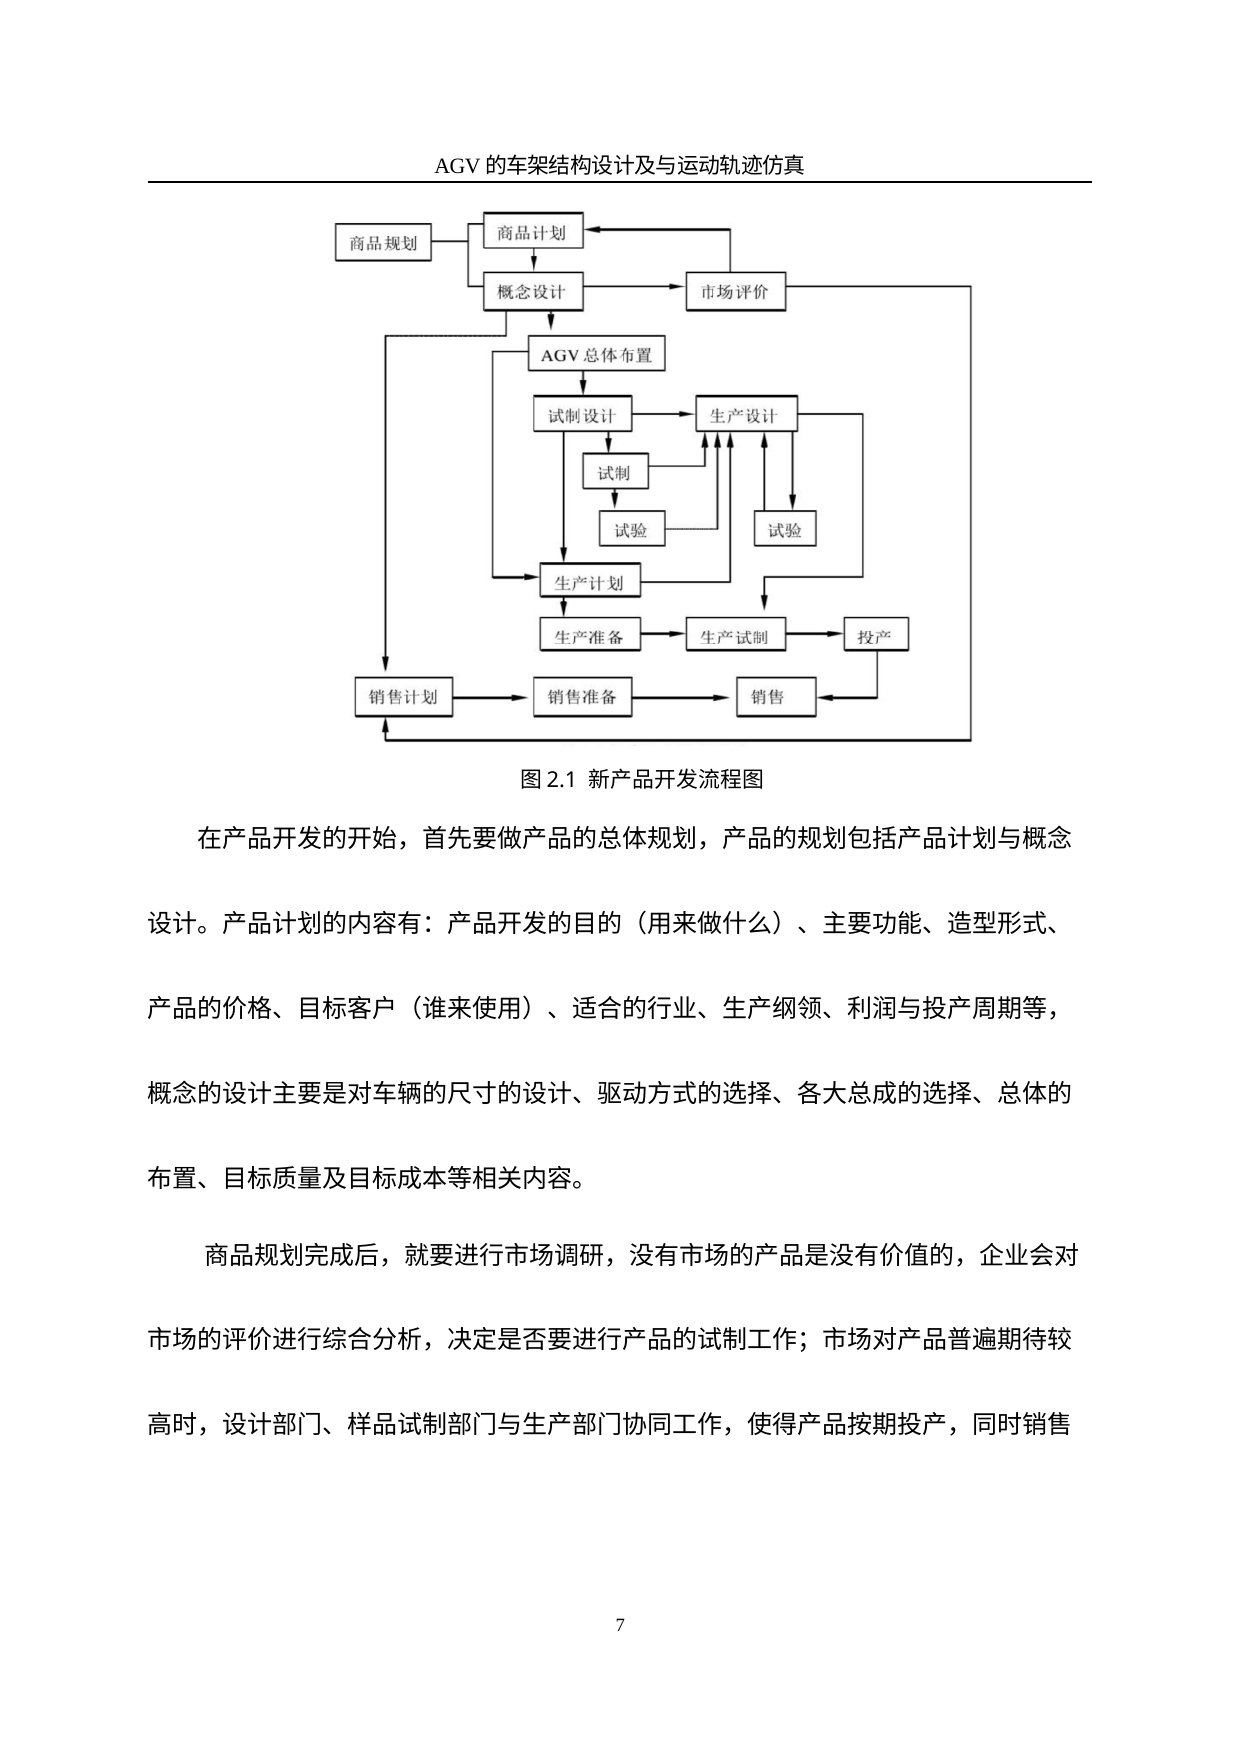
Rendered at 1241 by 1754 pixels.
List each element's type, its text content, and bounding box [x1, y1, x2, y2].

text 图2.1 新产品开发流程图 [148, 761, 1092, 795]
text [148, 1219, 1092, 1457]
text 在产品开发的开始，首先要做产品的总体规划，产品的规划包括产品计划与概念设计。产品计划的内容有：产品开发的目的（用来做什么）、主要功能、造型形式、产品的价格、目标客户（谁来使用）、适合的行业、生产纲领、利润与投产周期等，概念的设计主要是对车辆的尺寸的设计、驱动方式的选择、各大总成的选择、总体的布置、目标质量及目标成本等相关内容。 [148, 803, 1092, 1210]
picture [265, 210, 1026, 746]
